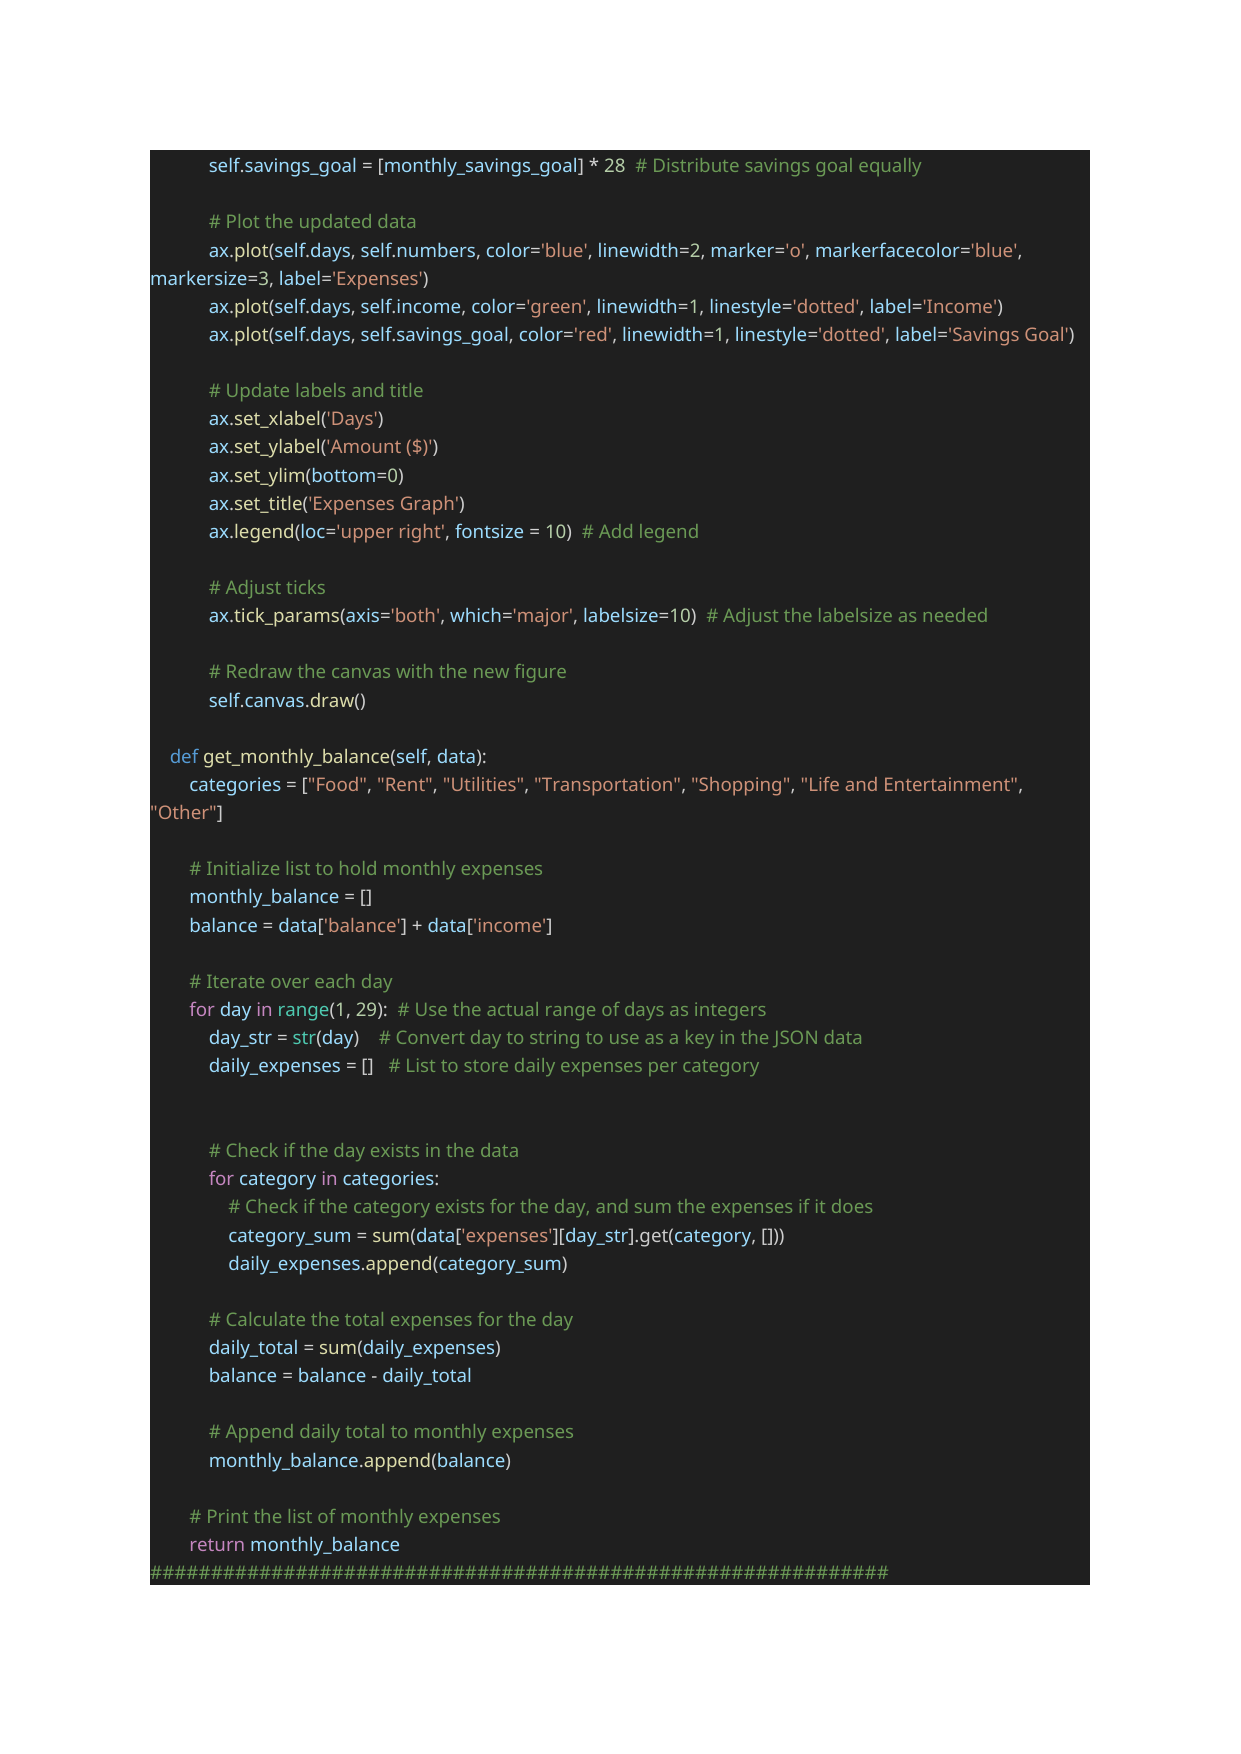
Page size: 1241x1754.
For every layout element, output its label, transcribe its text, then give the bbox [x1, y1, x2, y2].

text def get_monthly_balance(self, data): [150, 741, 1090, 769]
text for category in categories: [150, 1163, 1090, 1191]
text ax.plot(self.days, self.numbers, color='blue', linewidth=2, marker='o', markerfacecolor='blue', markersize=3, label='Expenses') [150, 234, 1090, 291]
text self.canvas.draw() [150, 684, 1090, 712]
text # Calculate the total expenses for the day [150, 1304, 1090, 1332]
text # Check if the day exists in the data [150, 1135, 1090, 1163]
text ############################################################# [150, 1557, 1090, 1585]
text category_sum = sum(data['expenses'][day_str].get(category, [])) [150, 1219, 1090, 1247]
text # Check if the category exists for the day, and sum the expenses if it does [150, 1191, 1090, 1219]
text # Print the list of monthly expenses [150, 1501, 1090, 1529]
text categories = ["Food", "Rent", "Utilities", "Transportation", "Shopping", "Life and Entertainment", "Other"] [150, 769, 1090, 825]
text monthly_balance.append(balance) [150, 1444, 1090, 1472]
text daily_expenses.append(category_sum) [150, 1247, 1090, 1276]
text ax.set_ylabel('Amount ($)') [150, 431, 1090, 459]
text # Iterate over each day [150, 966, 1090, 994]
text ax.legend(loc='upper right', fontsize = 10) # Add legend [150, 516, 1090, 544]
text # Initialize list to hold monthly expenses [150, 853, 1090, 881]
text # Adjust ticks [150, 572, 1090, 600]
text self.savings_goal = [monthly_savings_goal] * 28 # Distribute savings goal equally [150, 150, 1090, 178]
text daily_expenses = [] # List to store daily expenses per category [150, 1050, 1090, 1078]
text for day in range(1, 29): # Use the actual range of days as integers [150, 994, 1090, 1022]
text ax.set_title('Expenses Graph') [150, 487, 1090, 516]
text balance = balance - daily_total [150, 1360, 1090, 1388]
text ax.plot(self.days, self.income, color='green', linewidth=1, linestyle='dotted', label='Income') [150, 291, 1090, 319]
text balance = data['balance'] + data['income'] [150, 909, 1090, 937]
text ax.set_xlabel('Days') [150, 403, 1090, 431]
text ax.set_ylim(bottom=0) [150, 459, 1090, 487]
text return monthly_balance [150, 1529, 1090, 1557]
text ax.tick_params(axis='both', which='major', labelsize=10) # Adjust the labelsize as needed [150, 600, 1090, 628]
text # Append daily total to monthly expenses [150, 1416, 1090, 1444]
text # Plot the updated data [150, 206, 1090, 234]
text monthly_balance = [] [150, 881, 1090, 909]
text ax.plot(self.days, self.savings_goal, color='red', linewidth=1, linestyle='dotted', label='Savings Goal') [150, 319, 1090, 347]
text # Update labels and title [150, 375, 1090, 403]
text daily_total = sum(daily_expenses) [150, 1332, 1090, 1360]
text day_str = str(day) # Convert day to string to use as a key in the JSON data [150, 1022, 1090, 1050]
text # Redraw the canvas with the new figure [150, 656, 1090, 684]
